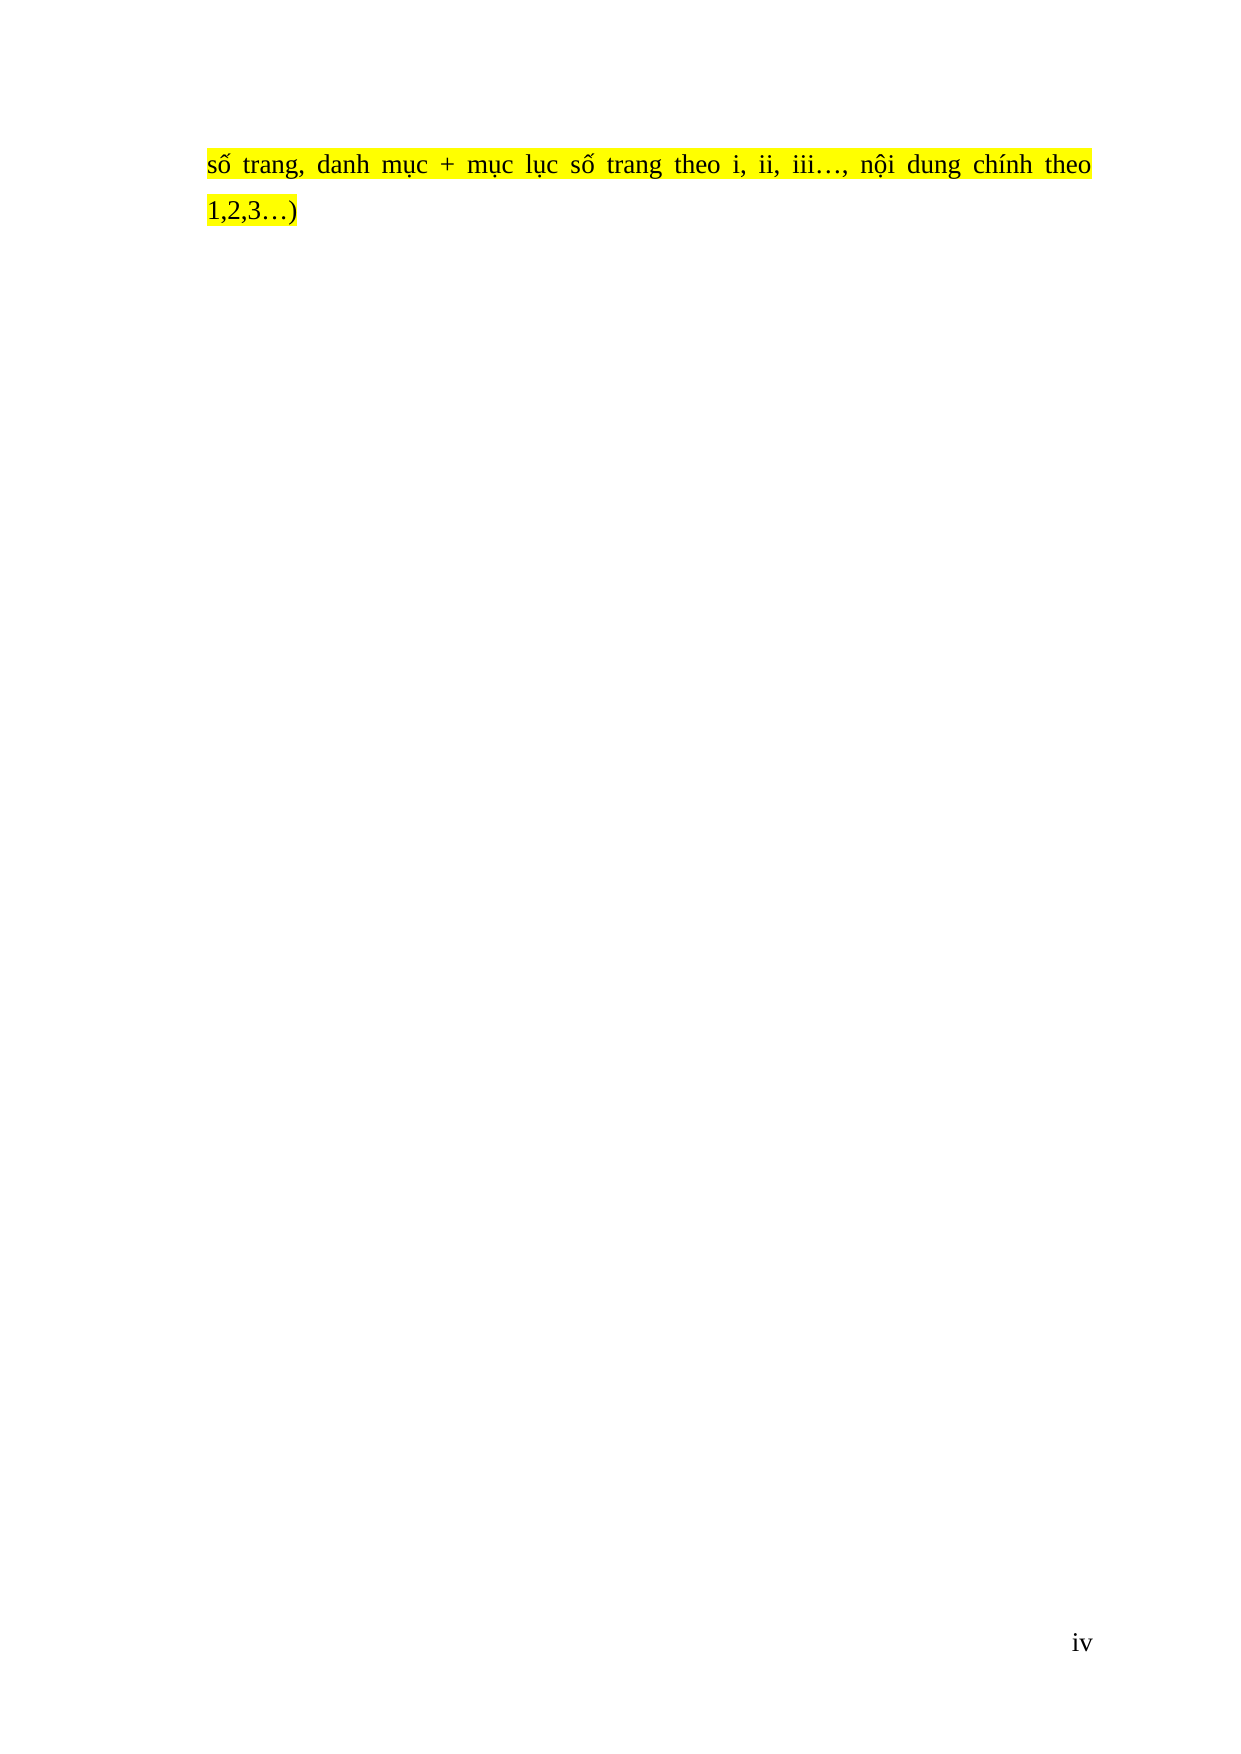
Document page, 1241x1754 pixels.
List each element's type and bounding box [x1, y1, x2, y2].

text [207, 179, 1092, 226]
